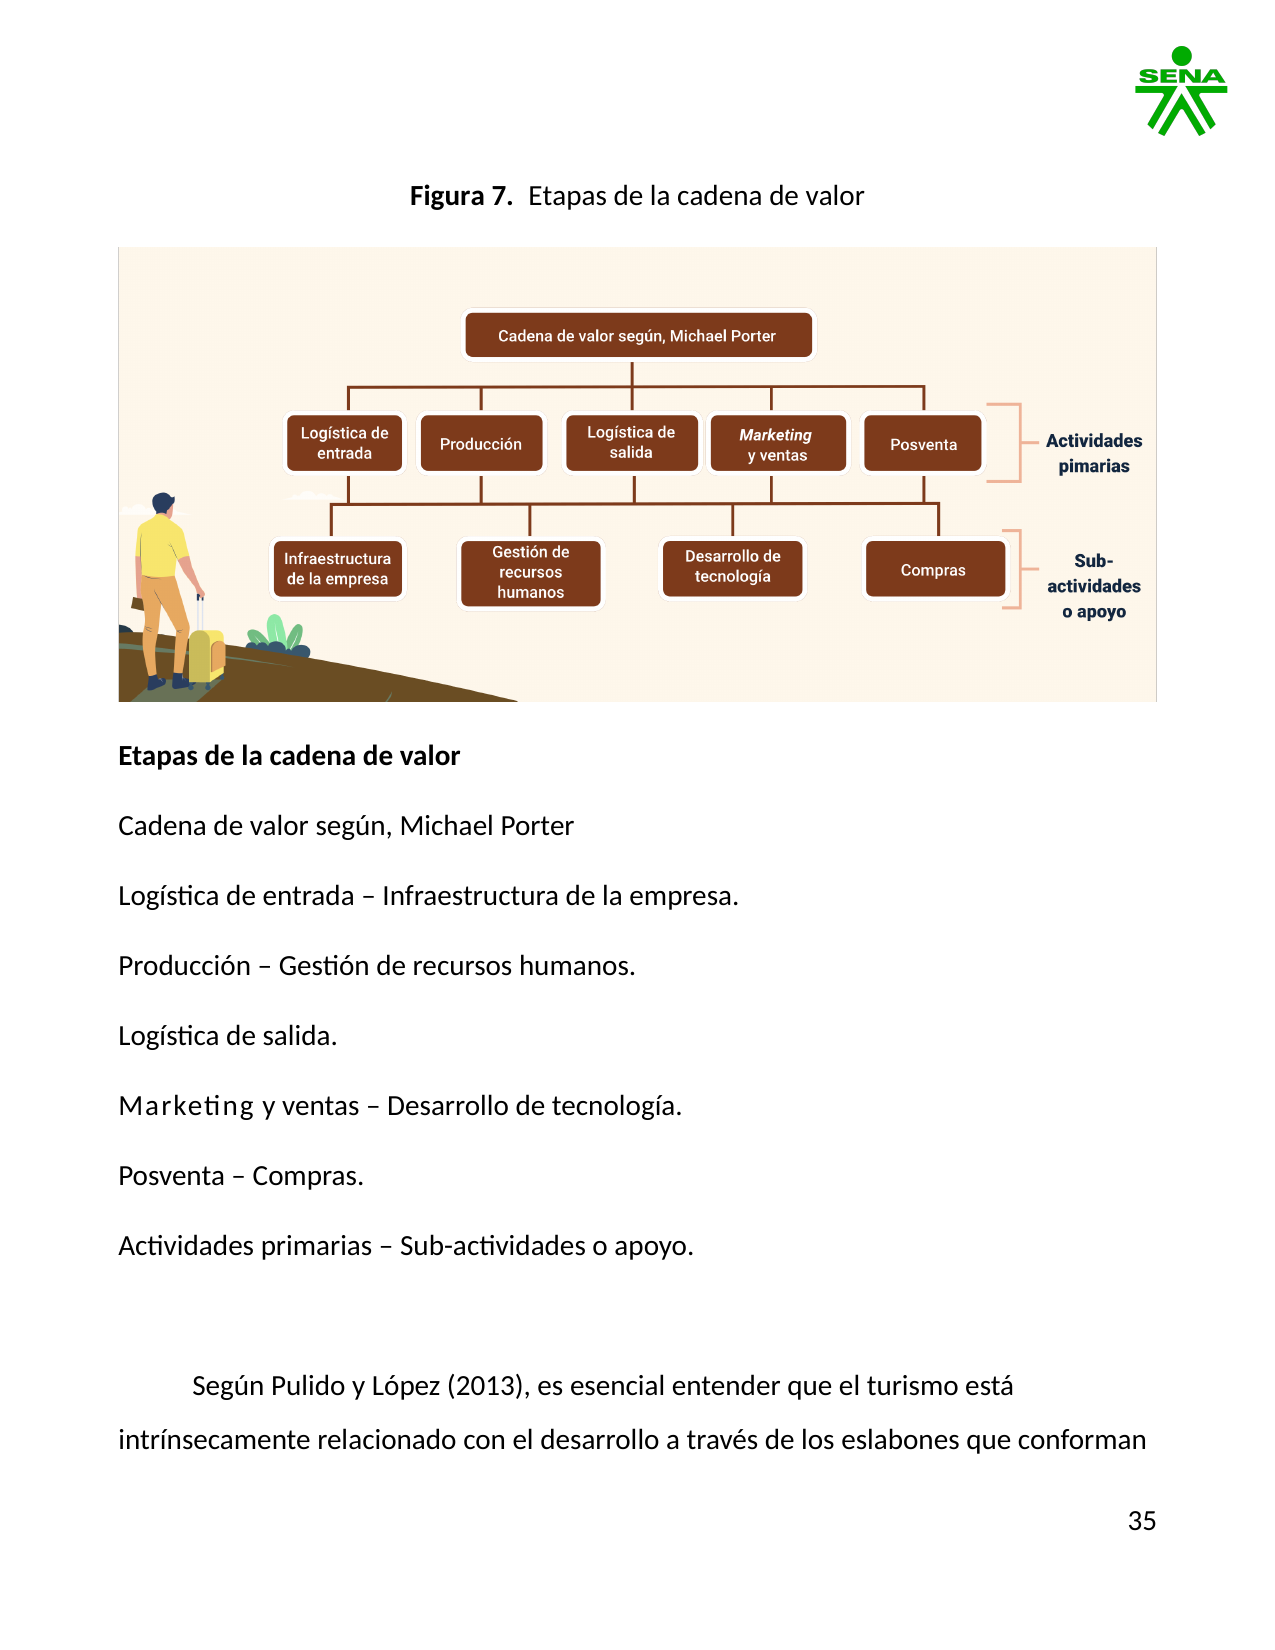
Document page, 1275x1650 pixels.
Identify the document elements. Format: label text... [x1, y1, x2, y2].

text Posventa – Compras. [118, 1157, 1157, 1193]
text Actividades primarias – Sub-actividades o apoyo. [118, 1227, 1157, 1263]
text Etapas de la cadena de valor [118, 177, 1157, 213]
picture [1135, 46, 1228, 136]
text Logística de salida. [118, 1017, 1157, 1053]
text Etapas de la cadena de valor [118, 737, 1157, 772]
picture [118, 247, 1157, 702]
text Marketing y ventas – Desarrollo de tecnología. [118, 1087, 1157, 1123]
text Producción – Gestión de recursos humanos. [118, 947, 1157, 982]
text Cadena de valor según, Michael Porter [118, 807, 1157, 842]
text Logística de entrada – Infraestructura de la empresa. [118, 877, 1157, 912]
